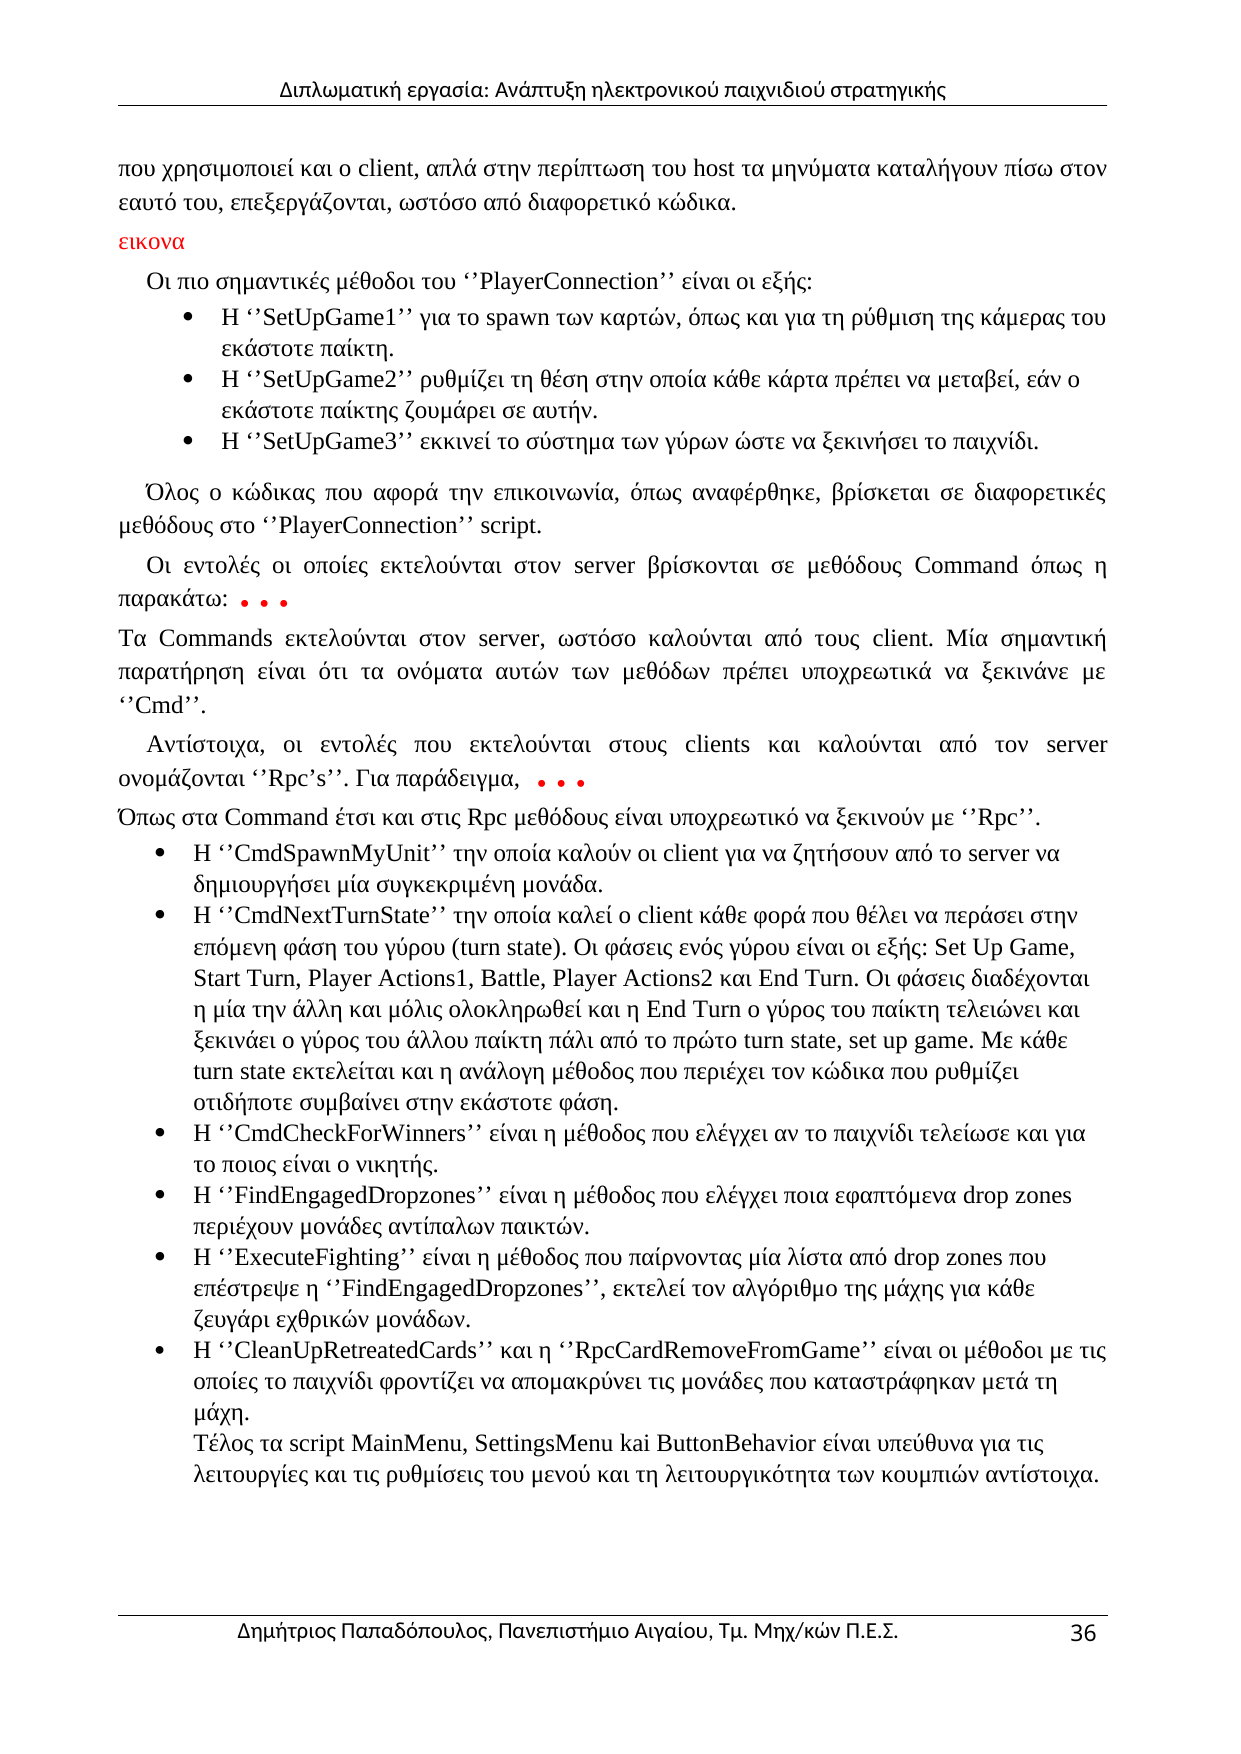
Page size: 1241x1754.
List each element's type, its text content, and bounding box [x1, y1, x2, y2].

list Η ‘’CleanUpRetreatedCards’’ και η ‘’RpcCardRemoveFromGame’’ είναι οι μέθοδοι με τις οποίες το παιχνίδι φροντίζει να απομακρύνει τις μονάδες που καταστράφηκαν μετά τη μάχη. [156, 1335, 1107, 1426]
text Οι εντολές οι οποίες εκτελούνται στον server βρίσκονται σε μεθόδους Command όπως η παρακάτω: … [118, 547, 1107, 613]
text Όλος ο κώδικας που αφορά την επικοινωνία, όπως αναφέρθηκε, βρίσκεται σε διαφορετικές μεθόδους στο ‘’PlayerConnection’’ script. [118, 474, 1107, 541]
list Τέλος τα script MainMenu, SettingsMenu kai ButtonBehavior είναι υπεύθυνα για τις λειτουργίες και τις ρυθμίσεις του μενού και τη λειτουργικότητα των κουμπιών αντίστοιχα. [193, 1428, 1107, 1488]
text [118, 150, 1107, 217]
text Οι πιο σημαντικές μέθοδοι του ‘’PlayerConnection’’ είναι οι εξής: [118, 262, 1107, 296]
text εικονα [118, 223, 1107, 256]
text Όπως στα Command έτσι και στις Rpc μεθόδους είναι υποχρεωτικό να ξεκινούν με ‘’Rpc’’. [118, 799, 1107, 832]
text Τα Commands εκτελούνται στον server, ωστόσο καλούνται από τους client. Μία σημαντική παρατήρηση είναι ότι τα ονόματα αυτών των μεθόδων πρέπει υποχρεωτικά να ξεκινάνε με ‘’Cmd’’. [118, 620, 1107, 720]
list Η ‘’ExecuteFighting’’ είναι η μέθοδος που παίρνοντας μία λίστα από drop zones που επέστρεψε η ‘’FindEngagedDropzones’’, εκτελεί τον αλγόριθμο της μάχης για κάθε ζευγάρι εχθρικών μονάδων. [156, 1242, 1107, 1333]
list Η ‘’FindEngagedDropzones’’ είναι η μέθοδος που ελέγχει ποια εφαπτόμενα drop zones περιέχουν μονάδες αντίπαλων παικτών. [156, 1180, 1107, 1240]
list Η ‘’CmdSpawnMyUnit’’ την οποία καλούν οι client για να ζητήσουν από το server να δημιουργήσει μία συγκεκριμένη μονάδα. [156, 838, 1107, 898]
list Η ‘’CmdCheckForWinners’’ είναι η μέθοδος που ελέγχει αν το παιχνίδι τελείωσε και για το ποιος είναι ο νικητής. [156, 1118, 1107, 1178]
text Αντίστοιχα, οι εντολές που εκτελούνται στους clients και καλούνται από τον server ονομάζονται ‘’Rpc’s’’. Για παράδειγμα, … [118, 726, 1107, 793]
list Η ‘’SetUpGame1’’ για το spawn των καρτών, όπως και για τη ρύθμιση της κάμερας του εκάστοτε παίκτη. [184, 302, 1107, 362]
list Η ‘’CmdNextTurnState’’ την οποία καλεί ο client κάθε φορά που θέλει να περάσει στην επόμενη φάση του γύρου (turn state). Οι φάσεις ενός γύρου είναι οι εξής: Set Up Game, Start Turn, Player Actions1, Battle, Player Actions2 και End Turn. Οι φάσεις διαδέχονται η μία την άλλη και μόλις ολοκληρωθεί και η End Turn ο γύρος του παίκτη τελειώνει και ξεκινάει ο γύρος του άλλου παίκτη πάλι από το πρώτο turn state, set up game. Με κάθε turn state εκτελείται και η ανάλογη μέθοδος που περιέχει τον κώδικα που ρυθμίζει οτιδήποτε συμβαίνει στην εκάστοτε φάση. [156, 901, 1107, 1116]
list Η ‘’SetUpGame3’’ εκκινεί το σύστημα των γύρων ώστε να ξεκινήσει το παιχνίδι. [184, 426, 1107, 455]
list Η ‘’SetUpGame2’’ ρυθμίζει τη θέση στην οποία κάθε κάρτα πρέπει να μεταβεί, εάν ο εκάστοτε παίκτης ζουμάρει σε αυτήν. [184, 364, 1107, 424]
